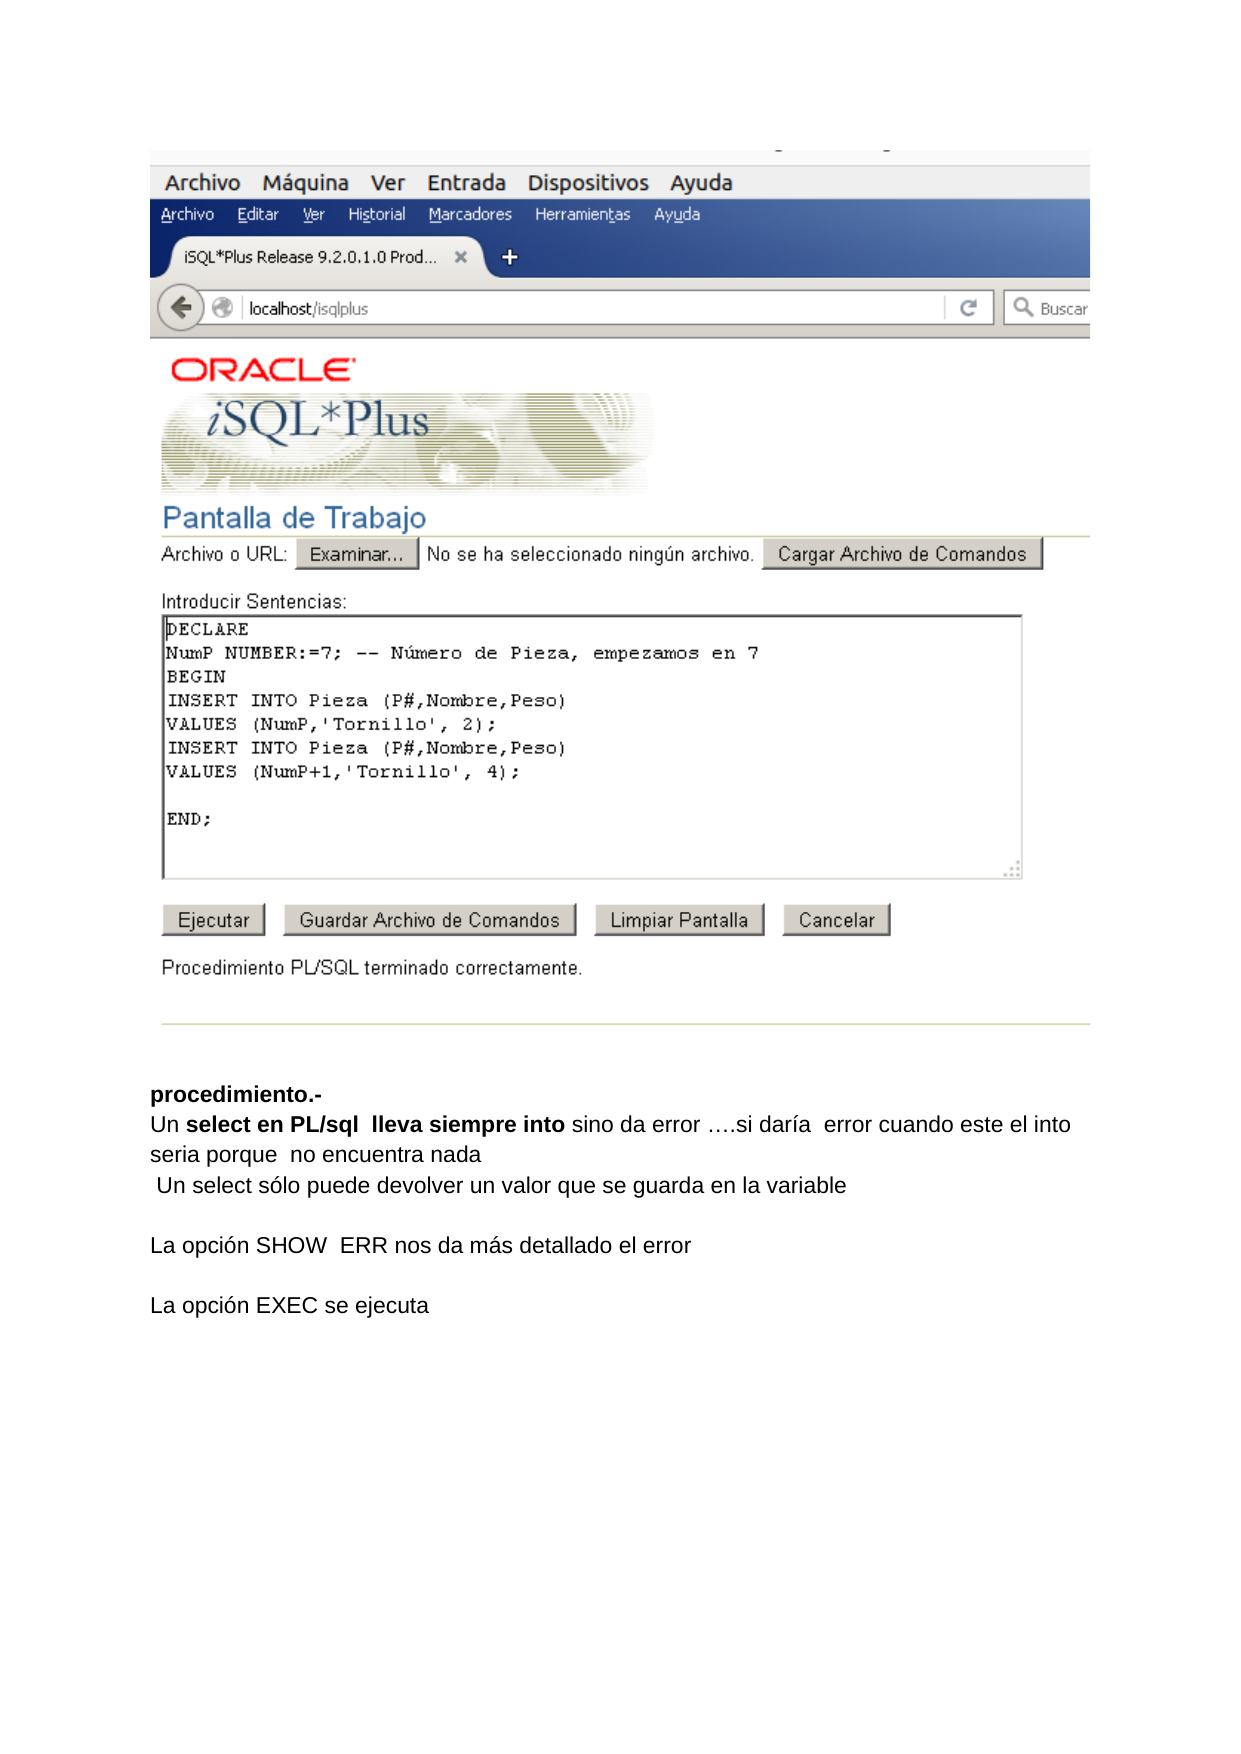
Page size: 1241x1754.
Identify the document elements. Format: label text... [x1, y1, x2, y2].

text Un select sólo puede devolver un valor que se guarda en la variable [150, 1172, 1090, 1198]
text La opción EXEC se ejecuta [150, 1292, 1090, 1319]
picture [150, 150, 1091, 1077]
text La opción SHOW ERR nos da más detallado el error [150, 1232, 1090, 1258]
text Un select en PL/sql lleva siempre into sino da error ….si daría error cuando este el into seria porque no encuentra nada [150, 1111, 1090, 1168]
text procedimiento.- [150, 1081, 1090, 1107]
